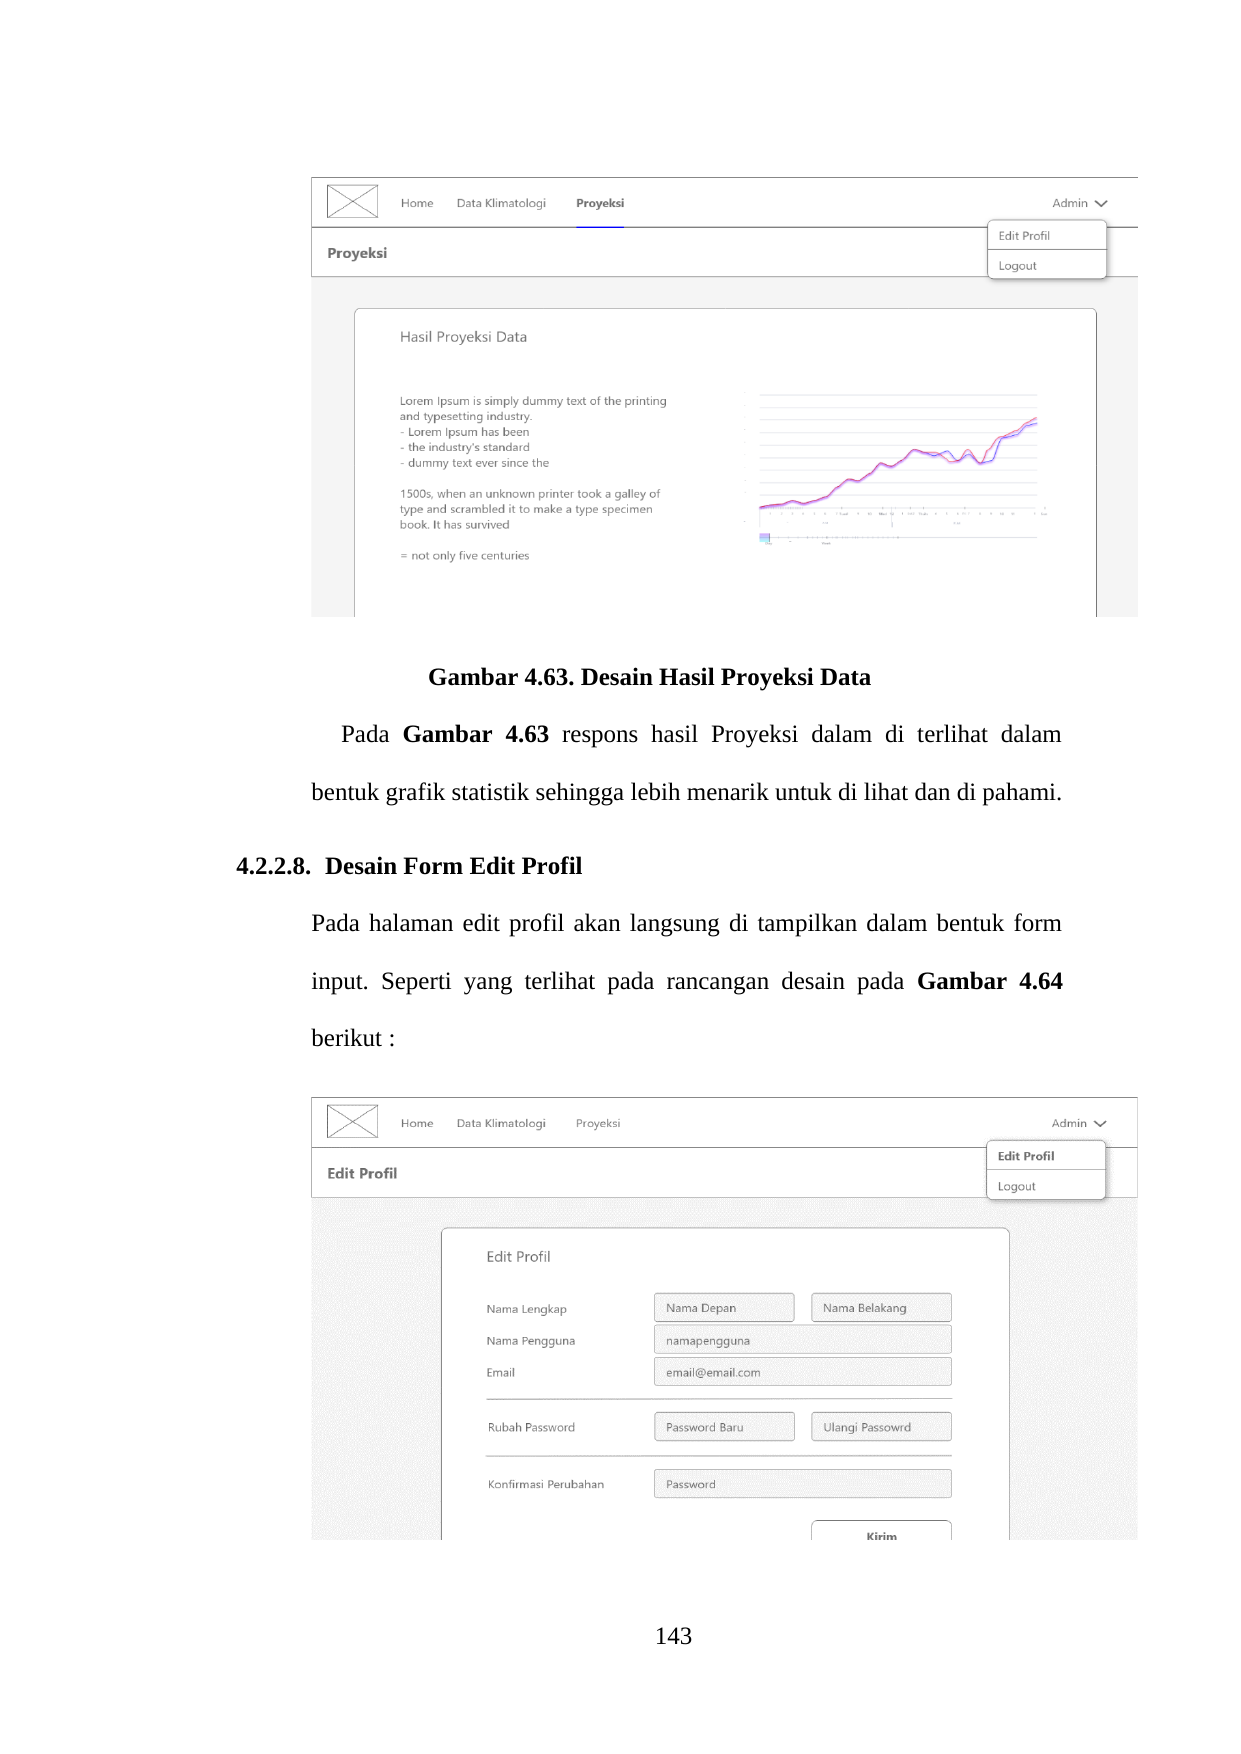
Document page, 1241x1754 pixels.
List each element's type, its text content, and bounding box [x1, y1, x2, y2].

subtitle Desain Form Edit Profil [236, 851, 1063, 879]
picture [311, 1097, 1138, 1540]
picture [311, 177, 1138, 617]
